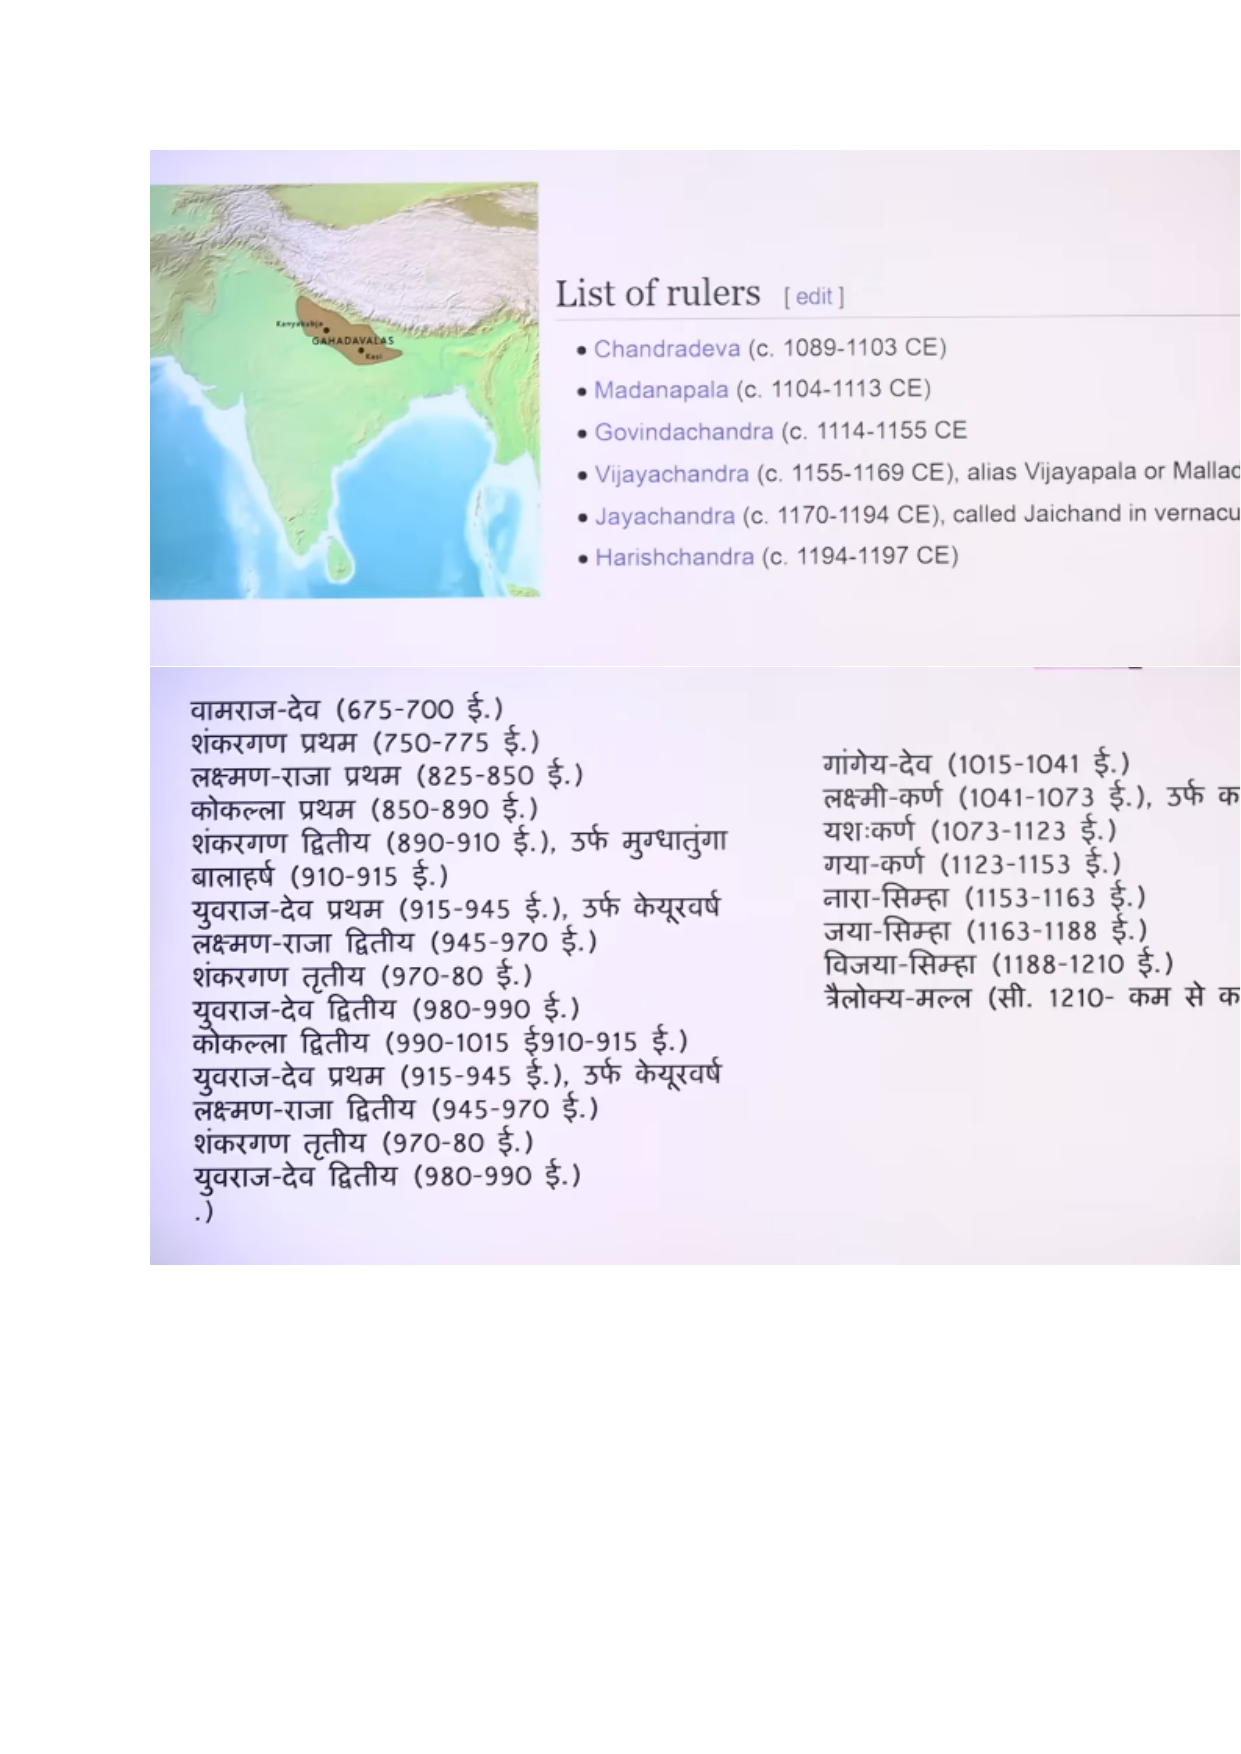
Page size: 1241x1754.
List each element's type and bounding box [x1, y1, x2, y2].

picture [150, 150, 1241, 666]
picture [150, 667, 1241, 1265]
